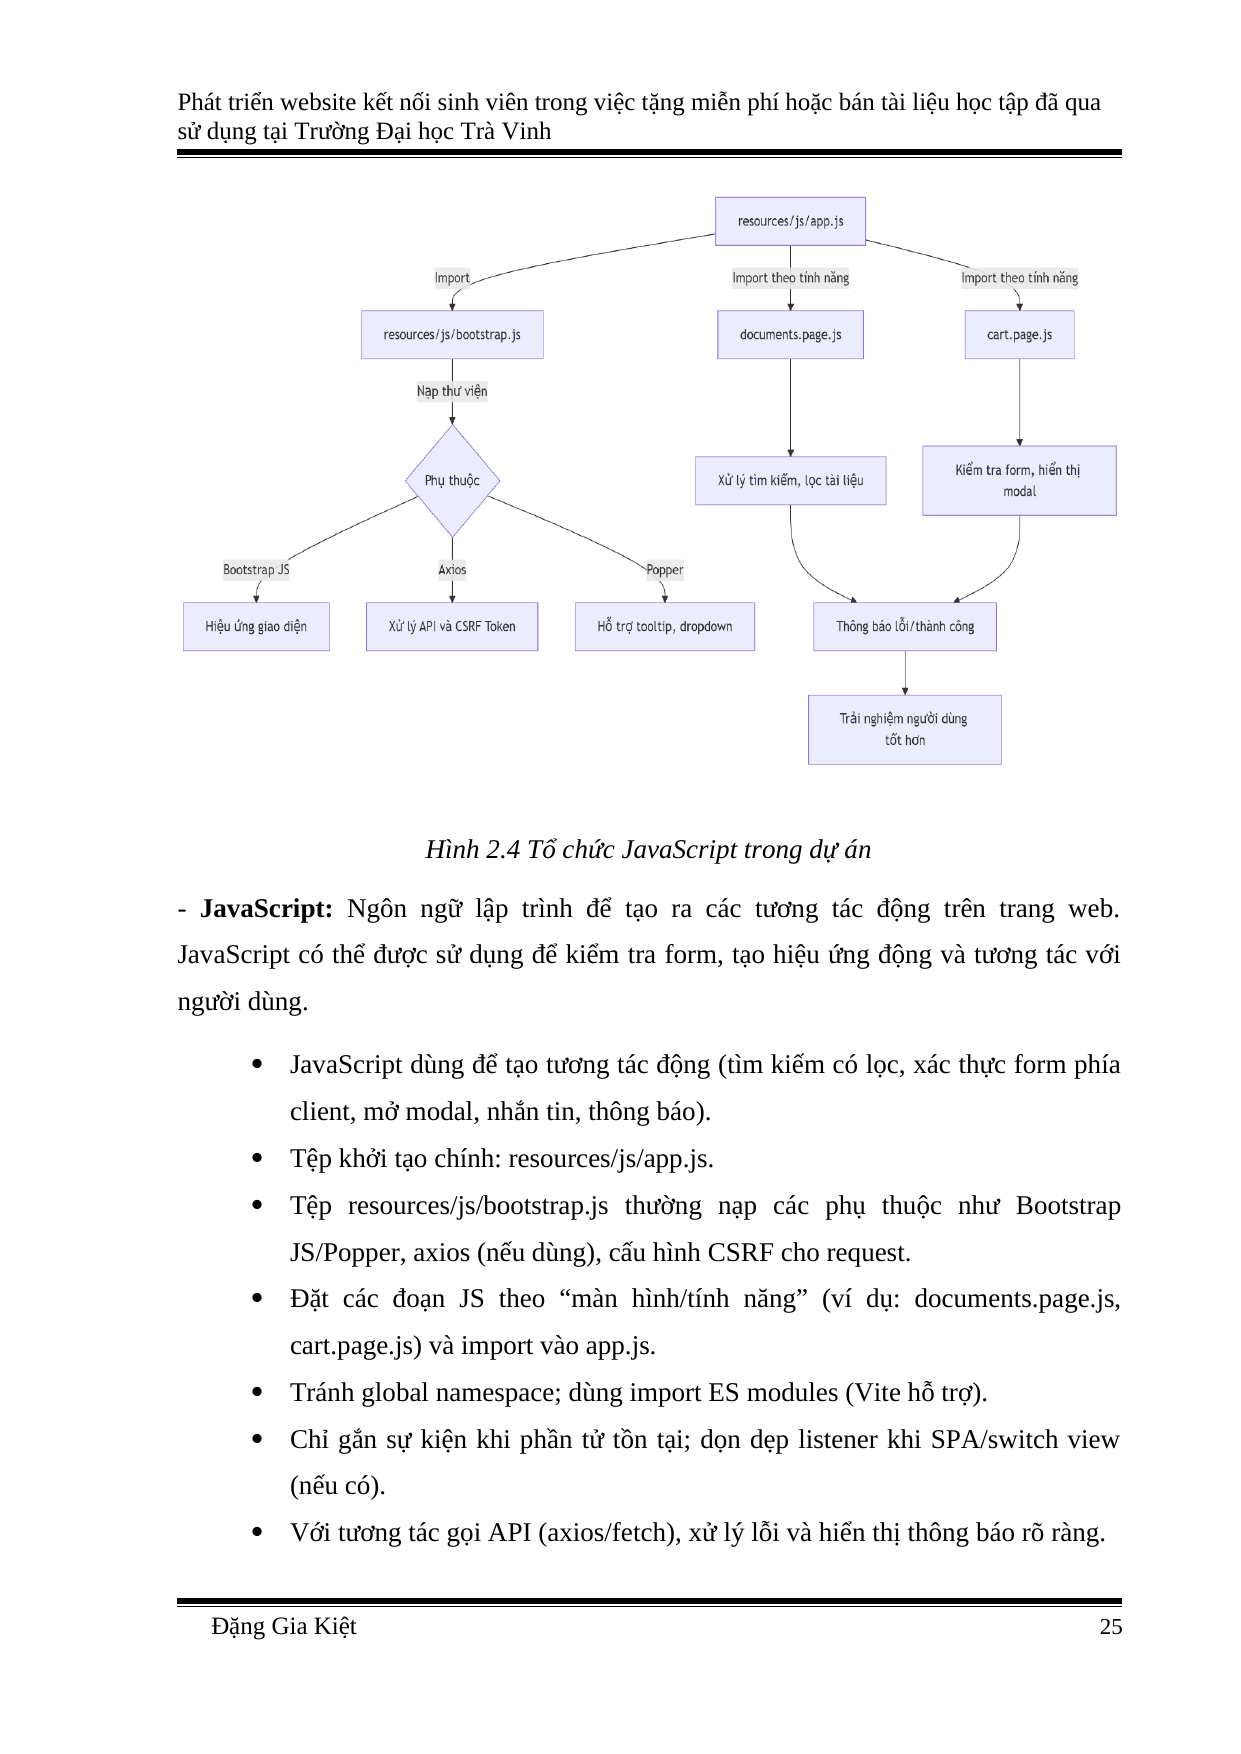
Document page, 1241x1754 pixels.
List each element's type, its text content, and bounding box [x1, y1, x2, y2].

picture [177, 171, 1122, 769]
text Hình 2.4 Tổ chức JavaScript trong dự án [177, 833, 1122, 864]
list Tệp khởi tạo chính: resources/js/app.js. [252, 1142, 1122, 1173]
list Với tương tác gọi API (axios/fetch), xử lý lỗi và hiển thị thông báo rõ ràng. [252, 1516, 1122, 1547]
list JavaScript dùng để tạo tương tác động (tìm kiếm có lọc, xác thực form phía client, mở modal, nhắn tin, thông báo). [252, 1049, 1122, 1127]
list Tránh global namespace; dùng import ES modules (Vite hỗ trợ). [252, 1376, 1122, 1407]
list Đặt các đoạn JS theo “màn hình/tính năng” (ví dụ: documents.page.js, cart.page.js) và import vào app.js. [252, 1282, 1122, 1360]
list Tệp resources/js/bootstrap.js thường nạp các phụ thuộc như Bootstrap JS/Popper, axios (nếu dùng), cấu hình CSRF cho request. [252, 1189, 1122, 1267]
list Chỉ gắn sự kiện khi phần tử tồn tại; dọn dẹp listener khi SPA/switch view (nếu có). [252, 1423, 1122, 1501]
text - JavaScript: Ngôn ngữ lập trình để tạo ra các tương tác động trên trang web. JavaScript có thể được sử dụng để kiểm tra form, tạo hiệu ứng động và tương tác với người dùng. [177, 892, 1122, 1016]
